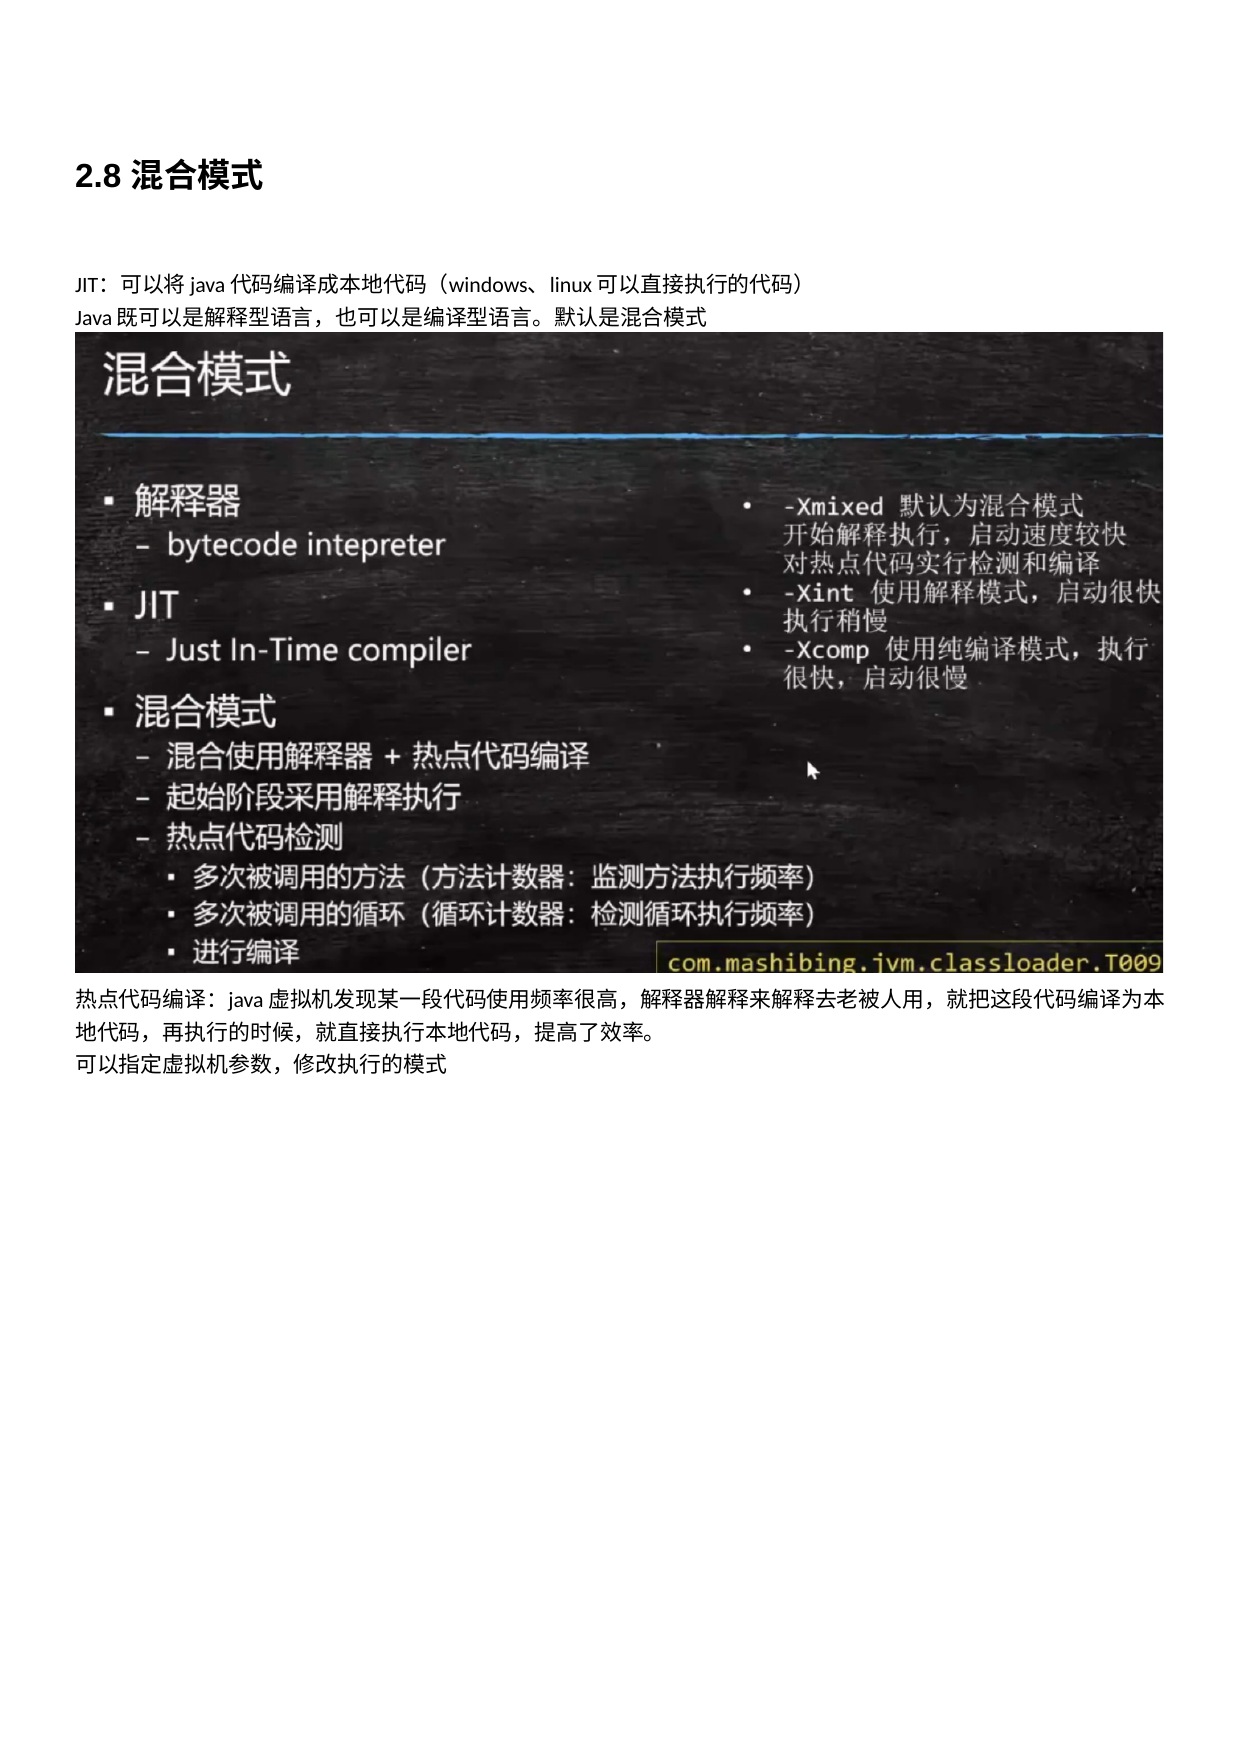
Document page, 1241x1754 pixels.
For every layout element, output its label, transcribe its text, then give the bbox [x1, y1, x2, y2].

subtitle 2.8 混合模式 [75, 140, 1165, 205]
picture [75, 332, 1164, 973]
text JIT：可以将java代码编译成本地代码（windows、linux可以直接执行的代码） [75, 267, 1165, 299]
text Java既可以是解释型语言，也可以是编译型语言。默认是混合模式 [75, 299, 1165, 332]
text 可以指定虚拟机参数，修改执行的模式 [75, 1047, 1165, 1079]
text 热点代码编译：java虚拟机发现某一段代码使用频率很高，解释器解释来解释去老被人用，就把这段代码编译为本地代码，再执行的时候，就直接执行本地代码，提高了效率。 [75, 982, 1165, 1047]
